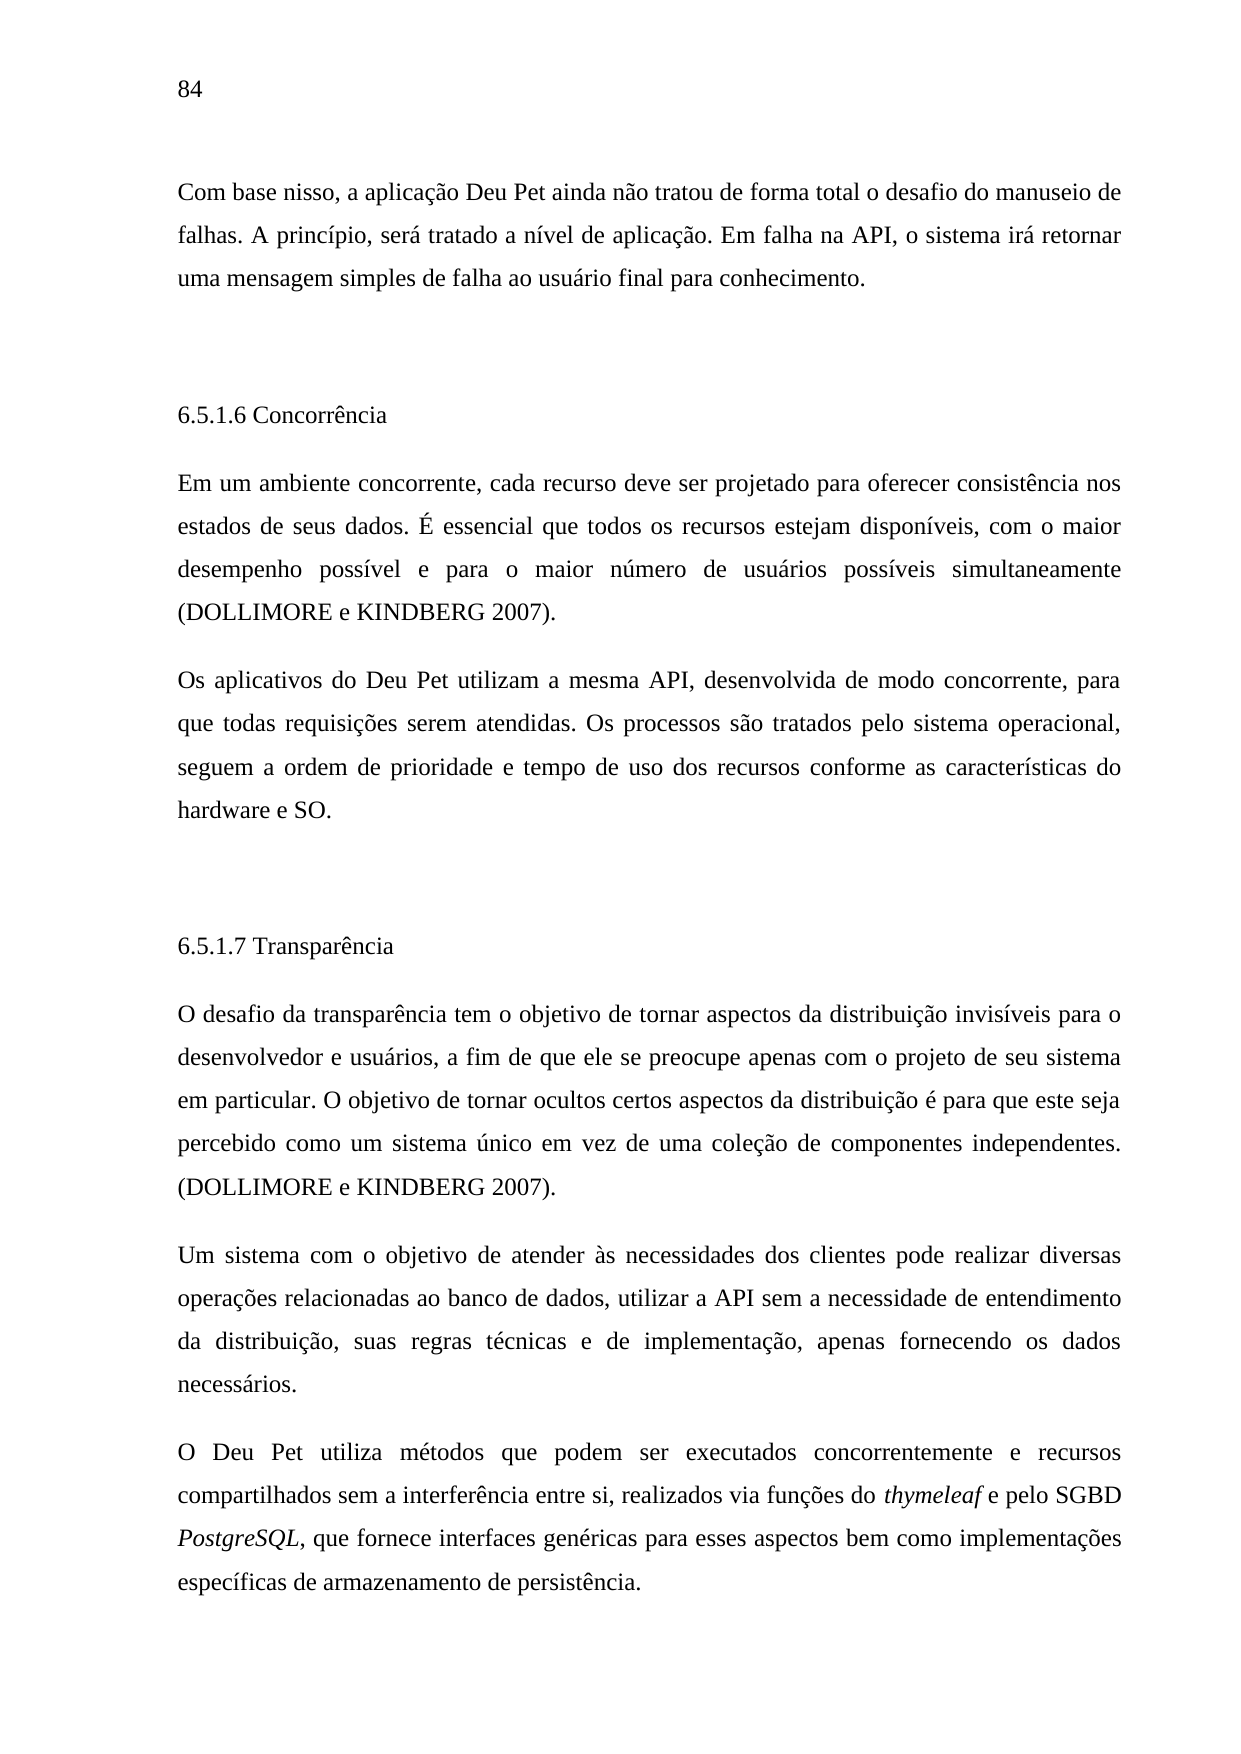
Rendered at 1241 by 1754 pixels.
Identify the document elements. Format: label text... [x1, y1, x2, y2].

text Os aplicativos do Deu Pet utilizam a mesma API, desenvolvida de modo concorrente, para que todas requisições serem atendidas. Os processos são tratados pelo sistema operacional, seguem a ordem de prioridade e tempo de uso dos recursos conforme as características do hardware e SO. [177, 665, 1122, 823]
text 6.5.1.6 Concorrência [177, 400, 1122, 428]
text 6.5.1.7 Transparência [177, 931, 1122, 960]
text O Deu Pet utiliza métodos que podem ser executados concorrentemente e recursos compartilhados sem a interferência entre si, realizados via funções do thymeleaf e pelo SGBD PostgreSQL, que fornece interfaces genéricas para esses aspectos bem como implementações específicas de armazenamento de persistência. [177, 1437, 1122, 1595]
text Um sistema com o objetivo de atender às necessidades dos clientes pode realizar diversas operações relacionadas ao banco de dados, utilizar a API sem a necessidade de entendimento da distribuição, suas regras técnicas e de implementação, apenas fornecendo os dados necessários. [177, 1240, 1122, 1398]
text Com base nisso, a aplicação Deu Pet ainda não tratou de forma total o desafio do manuseio de falhas. A princípio, será tratado a nível de aplicação. Em falha na API, o sistema irá retornar uma mensagem simples de falha ao usuário final para conhecimento. [177, 177, 1122, 292]
text O desafio da transparência tem o objetivo de tornar aspectos da distribuição invisíveis para o desenvolvedor e usuários, a fim de que ele se preocupe apenas com o projeto de seu sistema em particular. O objetivo de tornar ocultos certos aspectos da distribuição é para que este seja percebido como um sistema único em vez de uma coleção de componentes independentes. (DOLLIMORE e KINDBERG 2007). [177, 999, 1122, 1200]
text Em um ambiente concorrente, cada recurso deve ser projetado para oferecer consistência nos estados de seus dados. É essencial que todos os recursos estejam disponíveis, com o maior desempenho possível e para o maior número de usuários possíveis simultaneamente (DOLLIMORE e KINDBERG 2007). [177, 468, 1122, 626]
